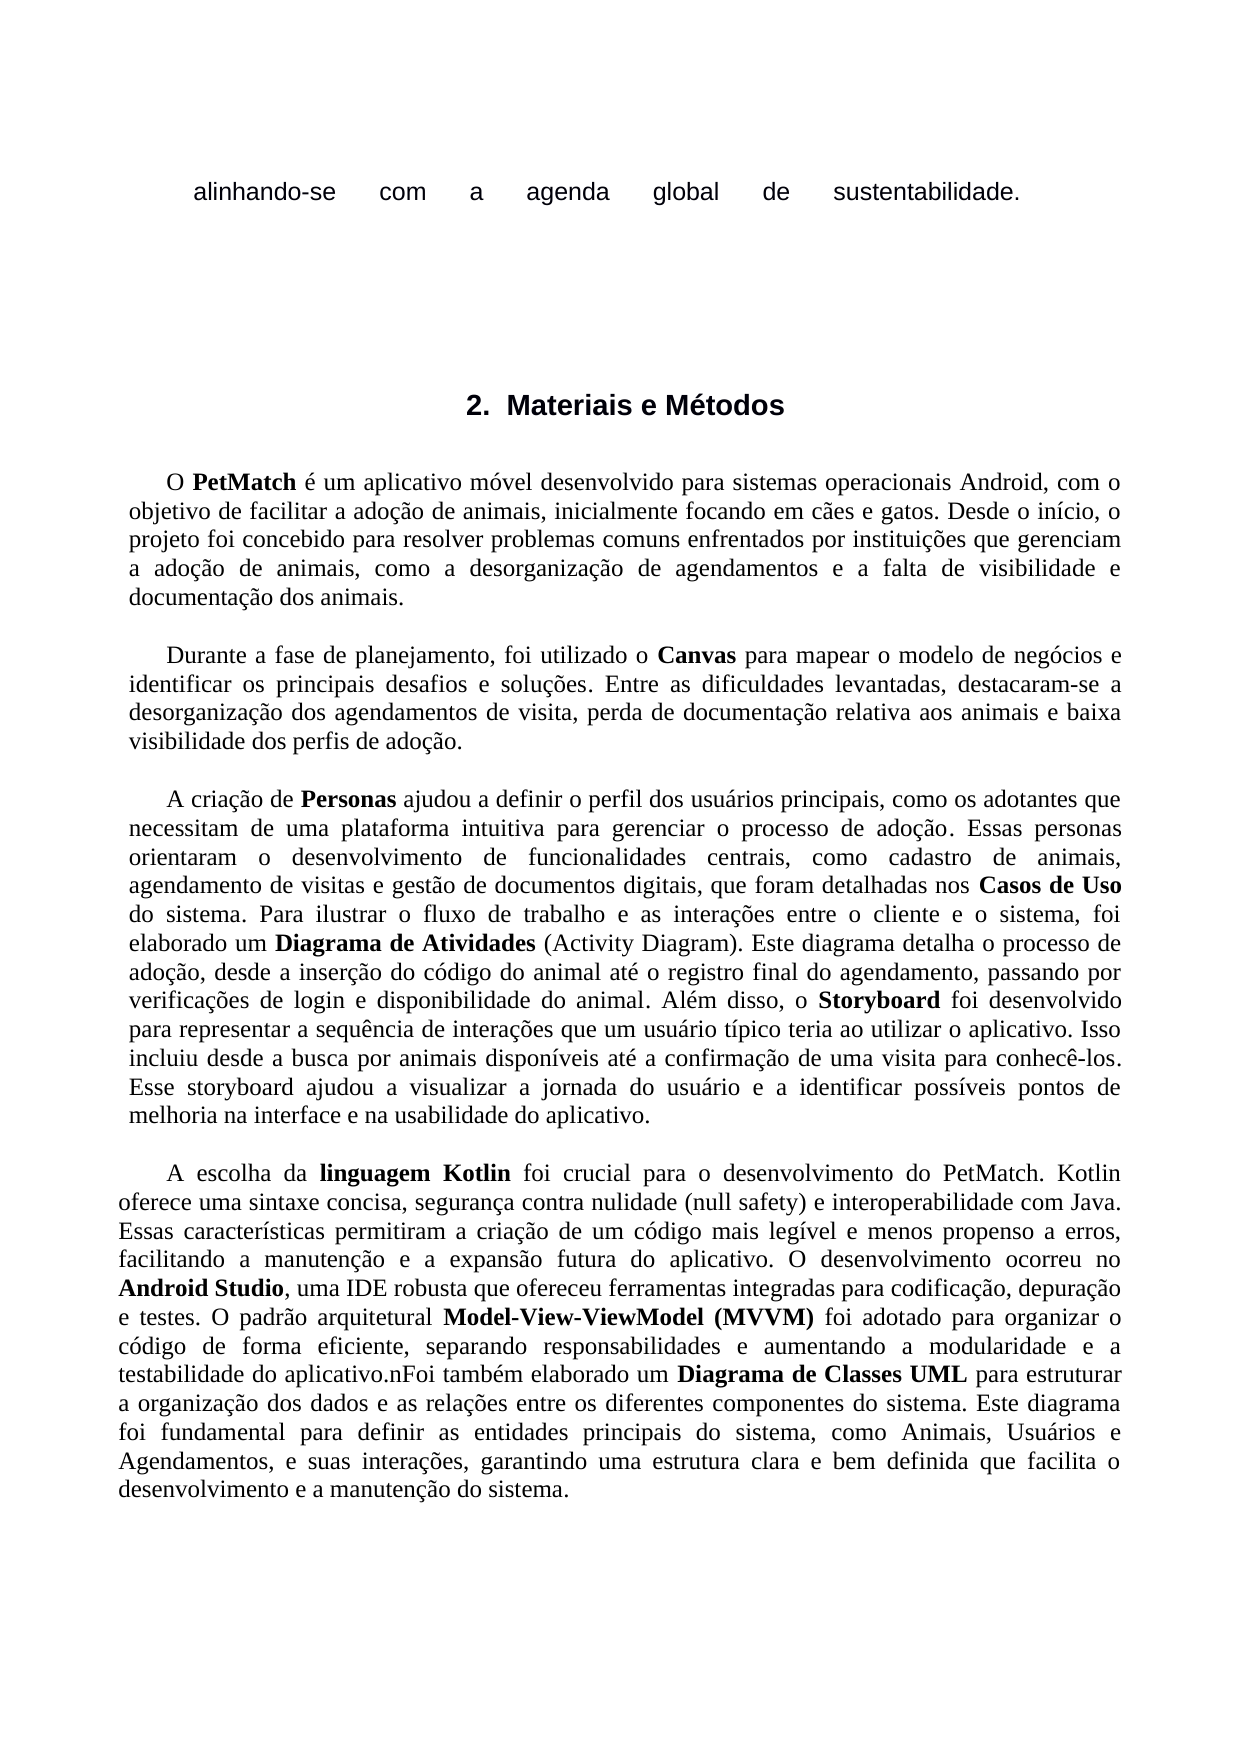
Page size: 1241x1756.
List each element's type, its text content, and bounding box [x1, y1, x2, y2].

text A escolha da linguagem Kotlin foi crucial para o desenvolvimento do PetMatch. Kotlin oferece uma sintaxe concisa, segurança contra nulidade (null safety) e interoperabilidade com Java. Essas características permitiram a criação de um código mais legível e menos propenso a erros, facilitando a manutenção e a expansão futura do aplicativo. O desenvolvimento ocorreu no Android Studio, uma IDE robusta que ofereceu ferramentas integradas para codificação, depuração e testes. O padrão arquitetural Model-View-ViewModel (MVVM) foi adotado para organizar o código de forma eficiente, separando responsabilidades e aumentando a modularidade e a testabilidade do aplicativo.nFoi também elaborado um Diagrama de Classes UML para estruturar a organização dos dados e as relações entre os diferentes componentes do sistema. Este diagrama foi fundamental para definir as entidades principais do sistema, como Animais, Usuários e Agendamentos, e suas interações, garantindo uma estrutura clara e bem definida que facilita o desenvolvimento e a manutenção do sistema​. [118, 1158, 1122, 1503]
text A criação de Personas ajudou a definir o perfil dos usuários principais, como os adotantes que necessitam de uma plataforma intuitiva para gerenciar o processo de adoção​. Essas personas orientaram o desenvolvimento de funcionalidades centrais, como cadastro de animais, agendamento de visitas e gestão de documentos digitais, que foram detalhadas nos Casos de Uso do sistema​. Para ilustrar o fluxo de trabalho e as interações entre o cliente e o sistema, foi elaborado um Diagrama de Atividades (Activity Diagram). Este diagrama detalha o processo de adoção, desde a inserção do código do animal até o registro final do agendamento, passando por verificações de login e disponibilidade do animal​. Além disso, o Storyboard foi desenvolvido para representar a sequência de interações que um usuário típico teria ao utilizar o aplicativo. Isso incluiu desde a busca por animais disponíveis até a confirmação de uma visita para conhecê-los​. Esse storyboard ajudou a visualizar a jornada do usuário e a identificar possíveis pontos de melhoria na interface e na usabilidade do aplicativo. [129, 784, 1122, 1129]
subtitle Materiais e Métodos [129, 388, 1122, 421]
text Durante a fase de planejamento, foi utilizado o Canvas para mapear o modelo de negócios e identificar os principais desafios e soluções​. Entre as dificuldades levantadas, destacaram-se a desorganização dos agendamentos de visita, perda de documentação relativa aos animais e baixa visibilidade dos perfis de adoção. [129, 640, 1122, 755]
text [193, 177, 1022, 249]
text O PetMatch é um aplicativo móvel desenvolvido para sistemas operacionais Android, com o objetivo de facilitar a adoção de animais, inicialmente focando em cães e gatos. Desde o início, o projeto foi concebido para resolver problemas comuns enfrentados por instituições que gerenciam a adoção de animais, como a desorganização de agendamentos e a falta de visibilidade e documentação dos animais. [129, 467, 1122, 611]
